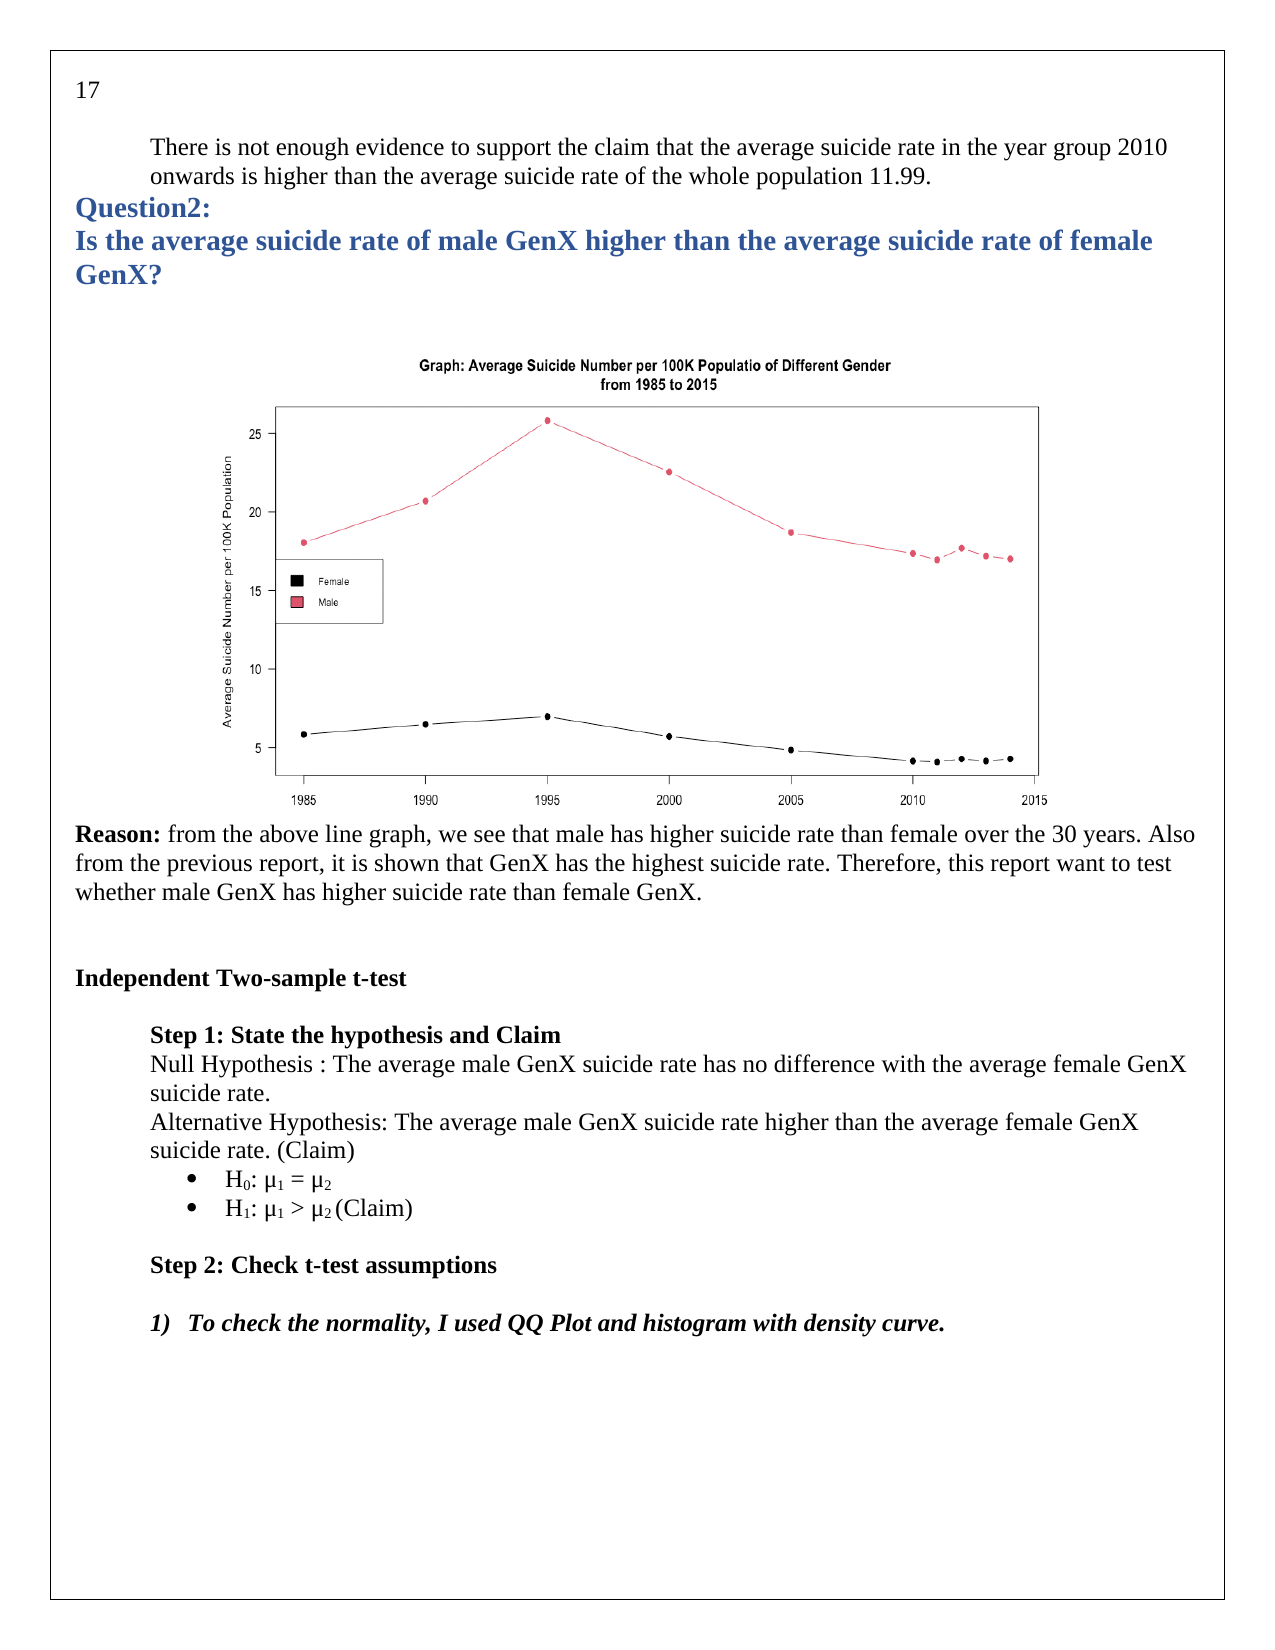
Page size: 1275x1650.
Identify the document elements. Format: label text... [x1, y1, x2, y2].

list H0: μ1 = μ2 [187, 1164, 1200, 1193]
text Alternative Hypothesis: The average male GenX suicide rate higher than the average female GenX suicide rate. (Claim) [150, 1107, 1200, 1164]
text Step 2: Check t-test assumptions [150, 1251, 1200, 1279]
picture [220, 348, 1055, 820]
text Step 1: State the hypothesis and Claim [150, 1021, 1200, 1049]
text Null Hypothesis : The average male GenX suicide rate has no difference with the average female GenX suicide rate. [150, 1049, 1200, 1107]
text Is the average suicide rate of male GenX higher than the average suicide rate of female GenX? [75, 223, 1200, 291]
list H1: μ1 > μ2 (Claim) [187, 1193, 1200, 1222]
text Question2: [75, 190, 1200, 223]
text Reason: from the above line graph, we see that male has higher suicide rate than female over the 30 years. Also from the previous report, it is shown that GenX has the highest suicide rate. Therefore, this report want to test whether male GenX has higher suicide rate than female GenX. [75, 819, 1200, 906]
text Independent Two-sample t-test [75, 963, 1200, 992]
list To check the normality, I used QQ Plot and histogram with density curve. [150, 1308, 1200, 1337]
text There is not enough evidence to support the claim that the average suicide rate in the year group 2010 onwards is higher than the average suicide rate of the whole population 11.99. [150, 132, 1200, 190]
